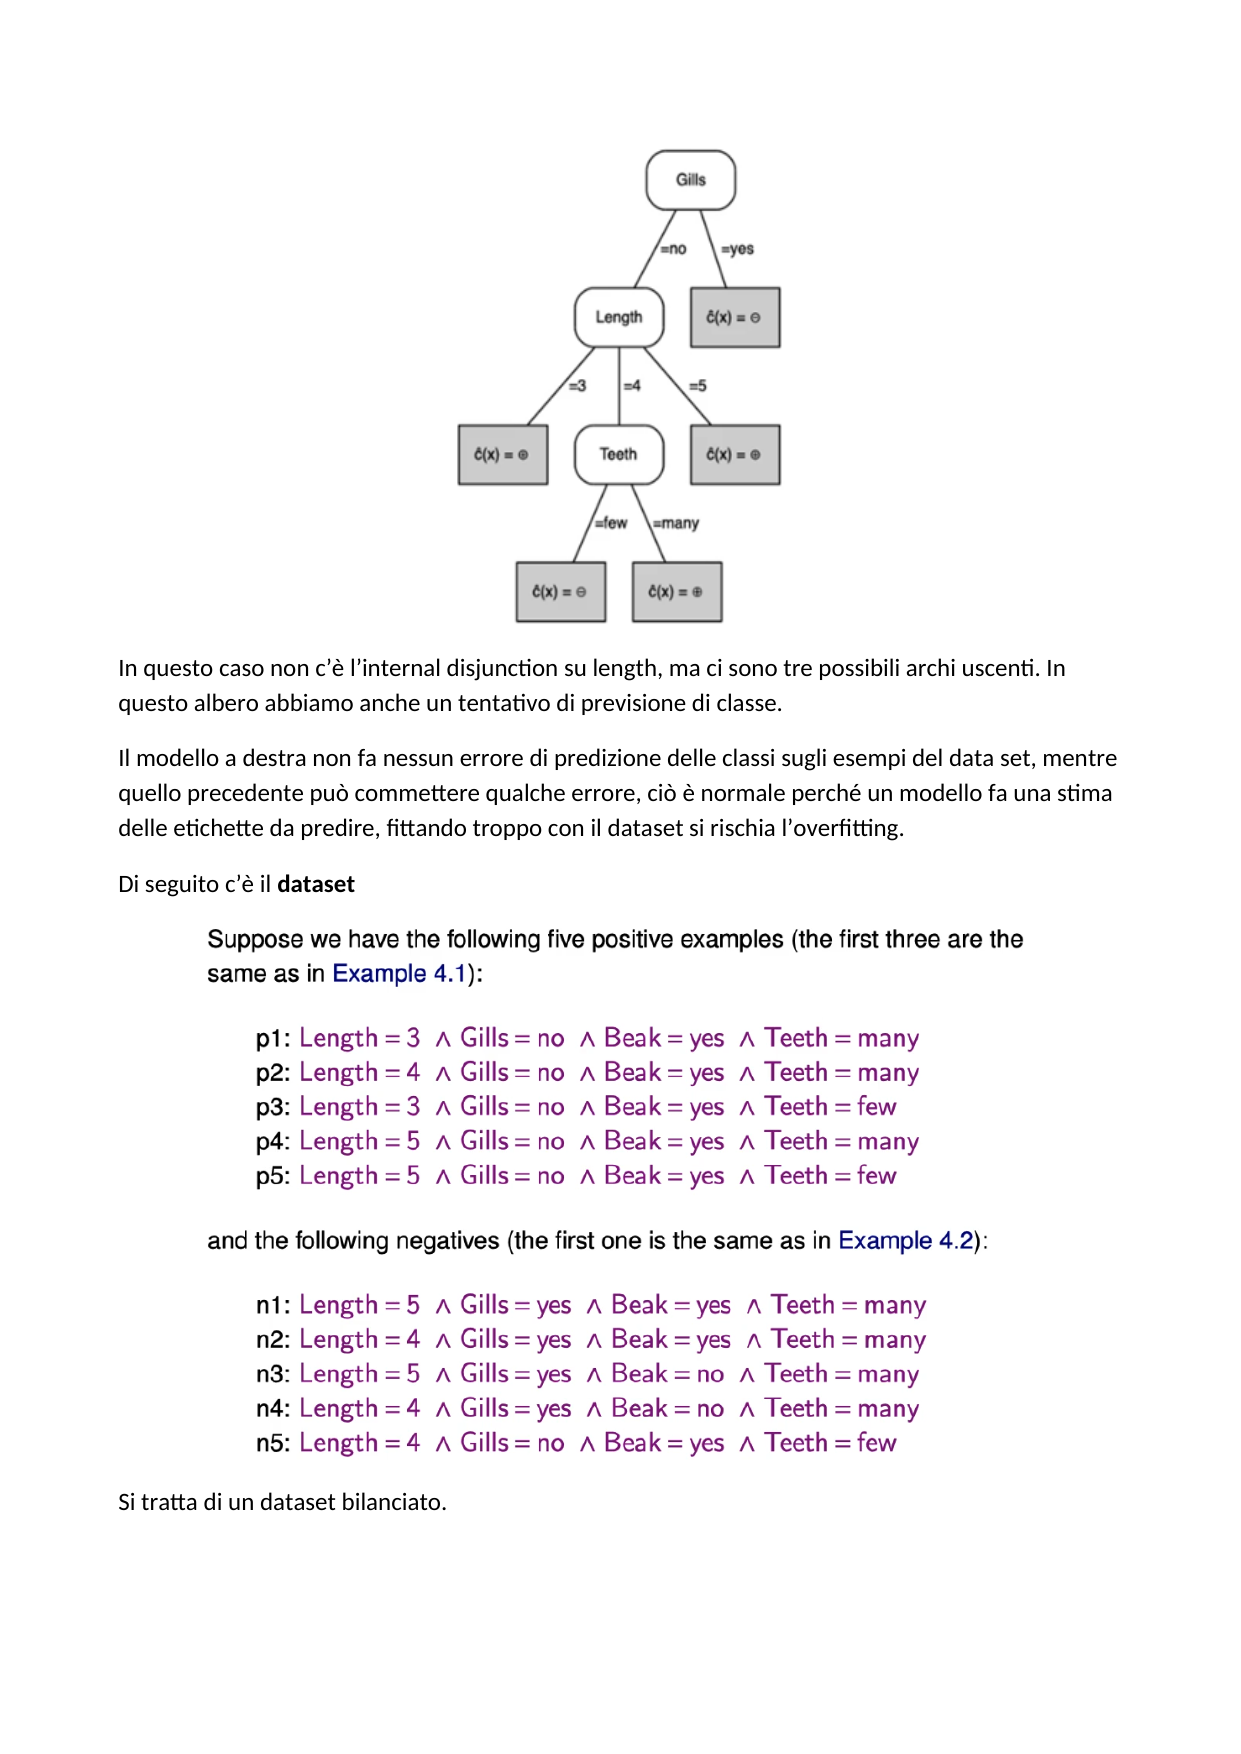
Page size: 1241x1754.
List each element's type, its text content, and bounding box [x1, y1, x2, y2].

picture [198, 924, 1042, 1461]
text Di seguito c’è il dataset [118, 868, 1122, 899]
text In questo caso non c’è l’internal disjunction su length, ma ci sono tre possibili archi uscenti. In questo albero abbiamo anche un tentativo di previsione di classe. [118, 652, 1122, 717]
text Il modello a destra non fa nessun errore di predizione delle classi sugli esempi del data set, mentre quello precedente può commettere qualche errore, ciò è normale perché un modello fa una stima delle etichette da predire, fittando troppo con il dataset si rischia l’overfitting. [118, 742, 1122, 843]
picture [449, 147, 792, 627]
text Si tratta di un dataset bilanciato. [118, 1486, 1122, 1516]
